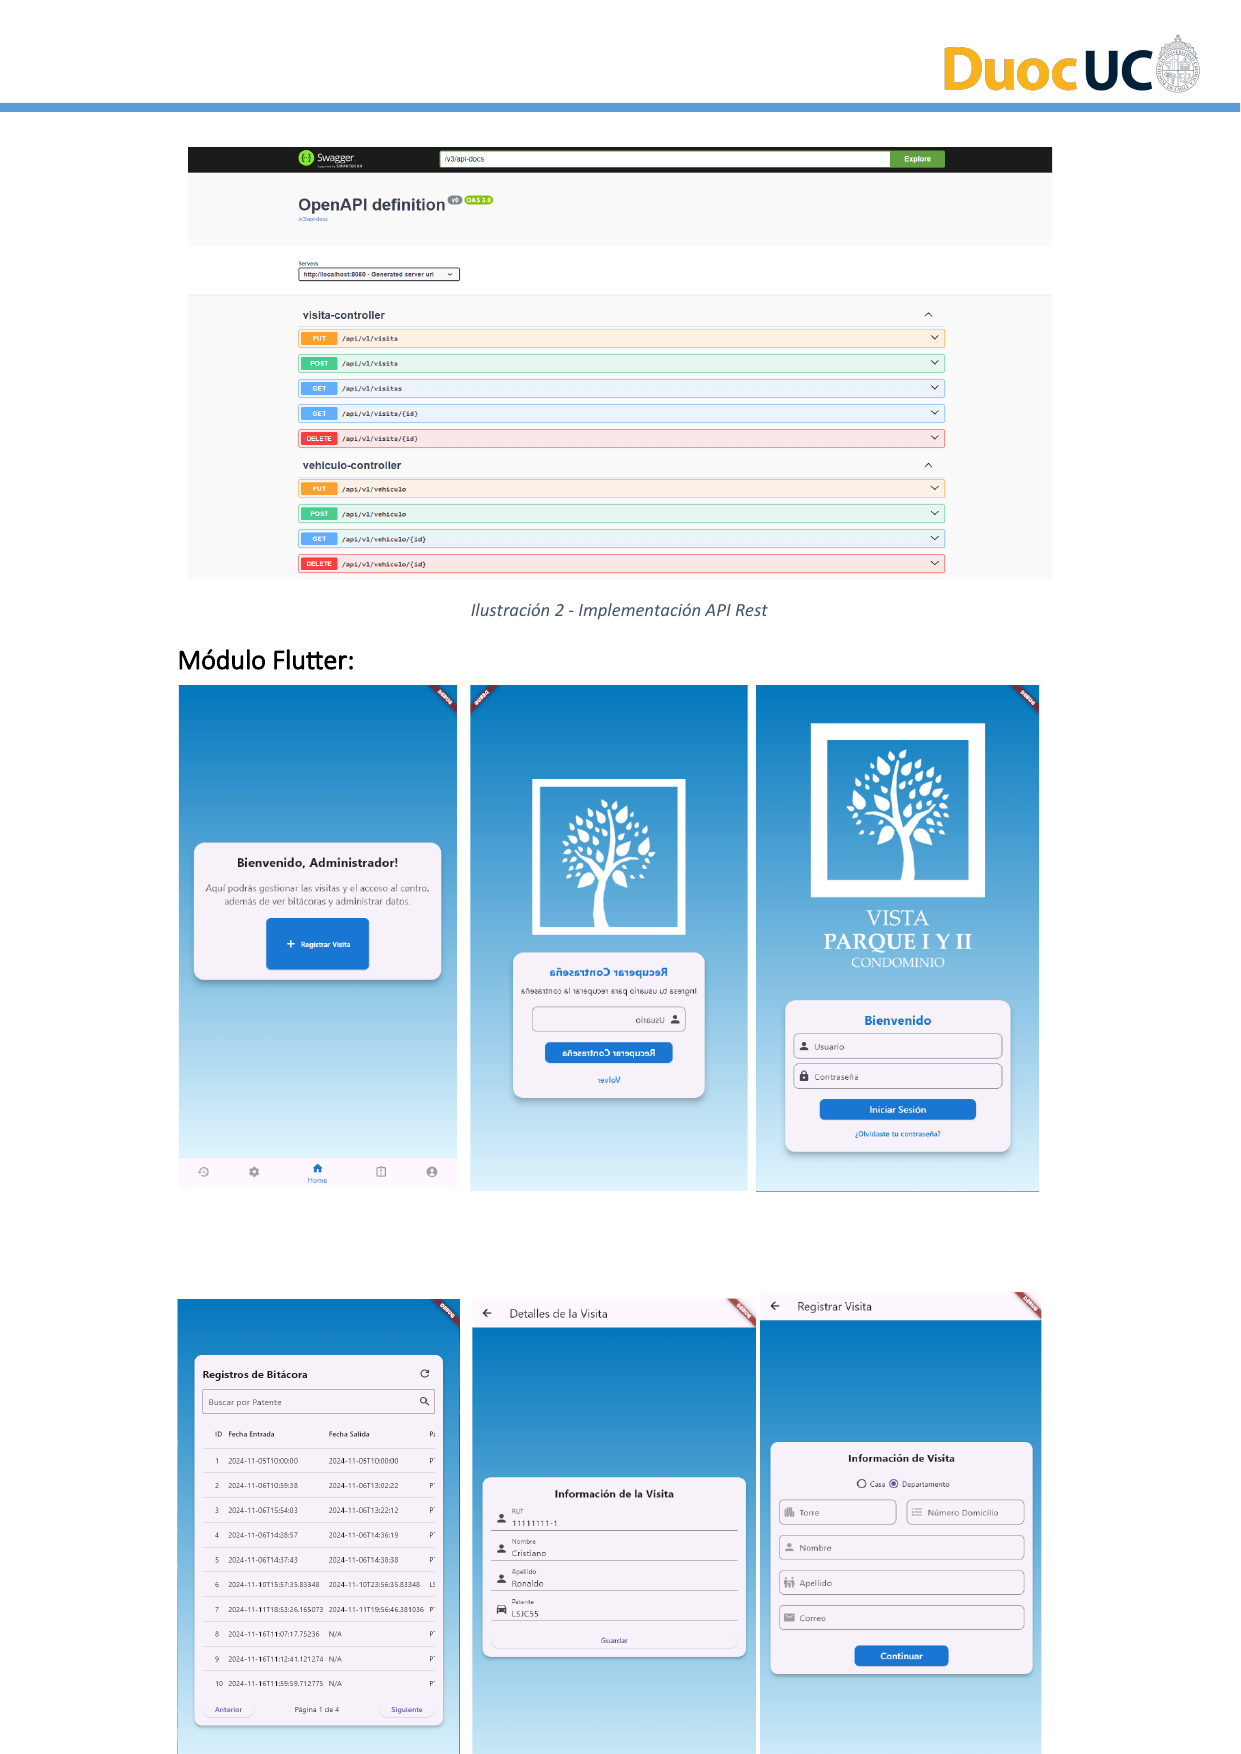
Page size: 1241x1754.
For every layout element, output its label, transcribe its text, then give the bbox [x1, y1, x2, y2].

picture [941, 31, 1203, 96]
picture [177, 1299, 460, 1754]
picture [472, 1297, 756, 1754]
picture [188, 147, 1053, 579]
picture [178, 685, 457, 1188]
subtitle Módulo Flutter: [177, 641, 1063, 676]
picture [760, 1292, 1042, 1754]
picture [470, 685, 748, 1191]
text Ilustración 2 - Implementación API Rest [177, 598, 1063, 621]
picture [756, 685, 1040, 1192]
